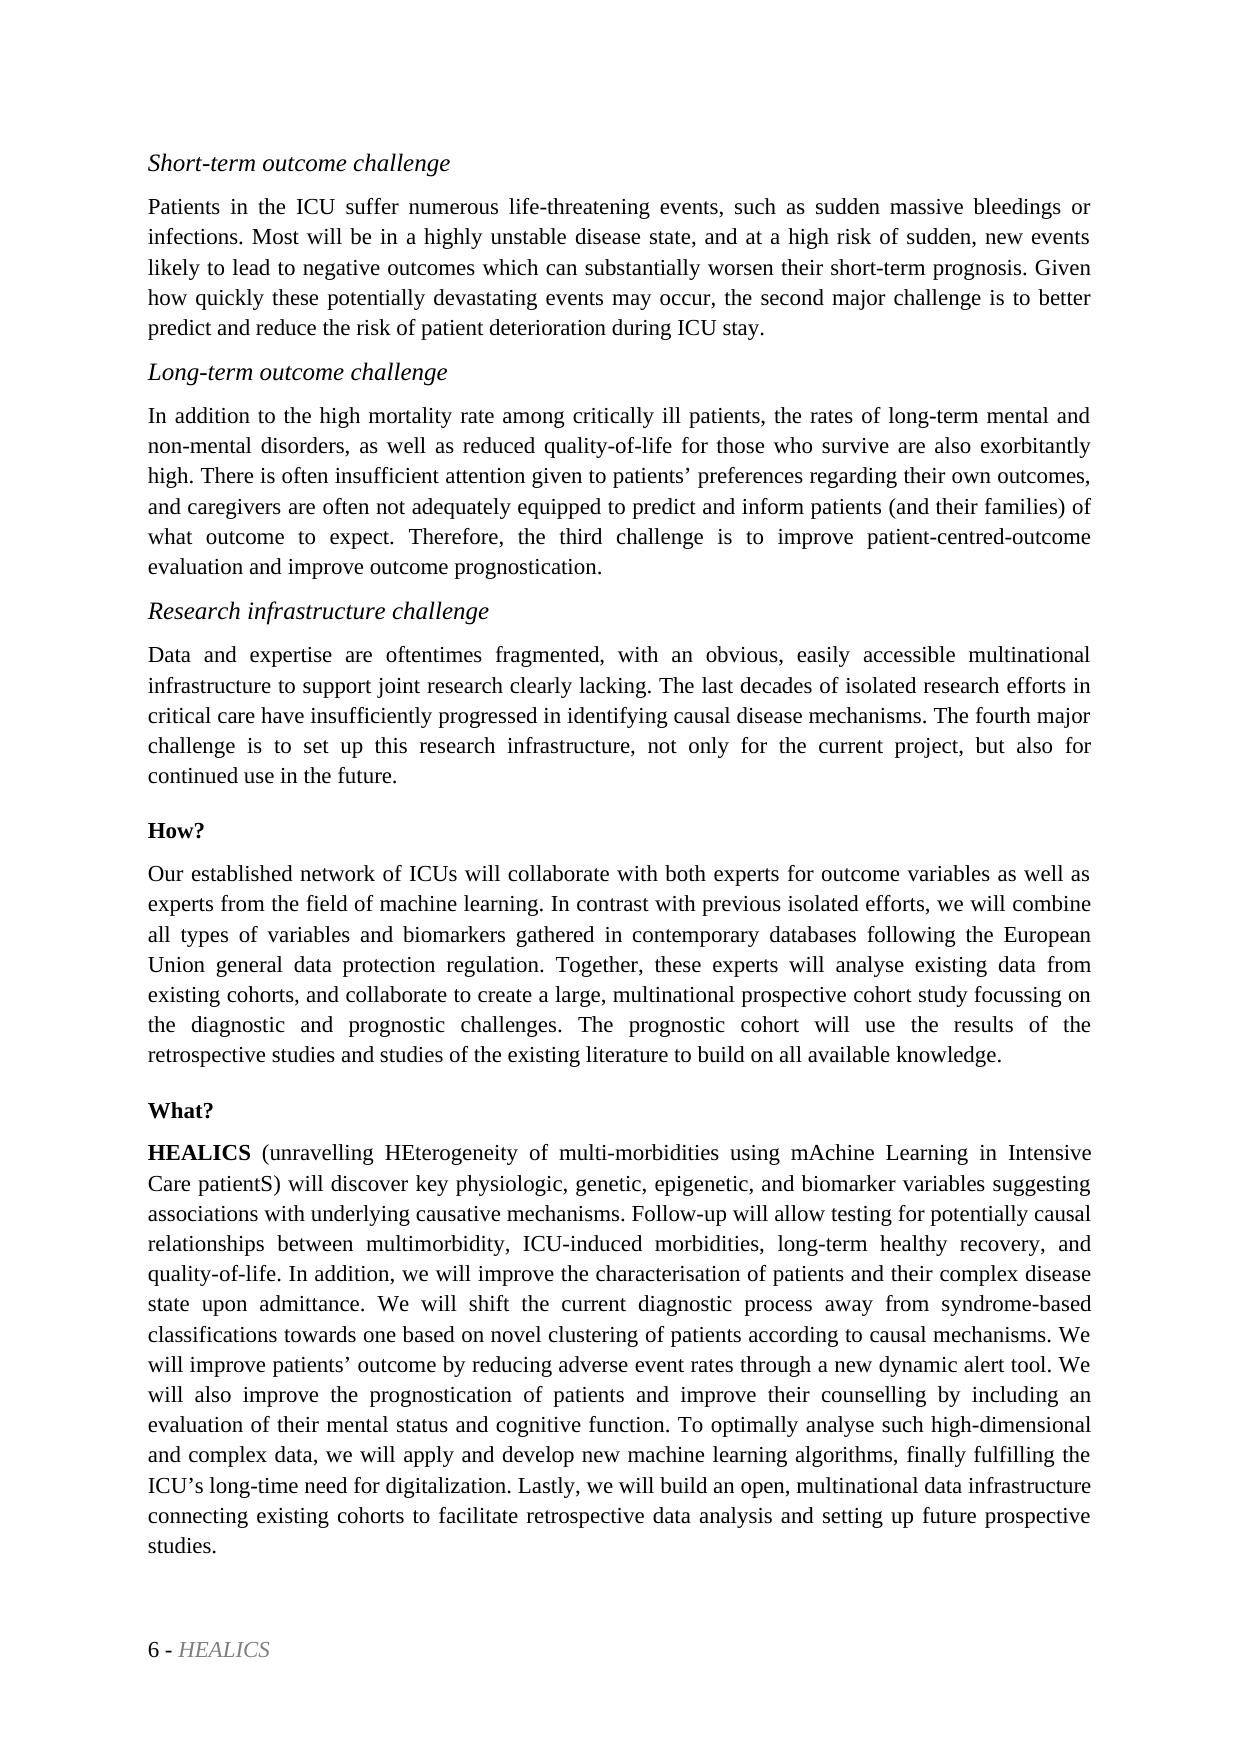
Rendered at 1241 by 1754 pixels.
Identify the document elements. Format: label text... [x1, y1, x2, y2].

subtitle Short-term outcome challenge [148, 148, 1093, 176]
subtitle How? [148, 817, 1093, 844]
subtitle Long-term outcome challenge [148, 357, 1093, 385]
text HEALICS (unravelling HEterogeneity of multi-morbidities using mAchine Learning in Intensive Care patientS) will discover key physiologic, genetic, epigenetic, and biomarker variables suggesting associations with underlying causative mechanisms. Follow-up will allow testing for potentially causal relationships between multimorbidity, ICU-induced morbidities, long-term healthy recovery, and quality-of-life. In addition, we will improve the characterisation of patients and their complex disease state upon admittance. We will shift the current diagnostic process away from syndrome-based classifications towards one based on novel clustering of patients according to causal mechanisms. We will improve patients’ outcome by reducing adverse event rates through a new dynamic alert tool. We will also improve the prognostication of patients and improve their counselling by including an evaluation of their mental status and cognitive function. To optimally analyse such high-dimensional and complex data, we will apply and develop new machine learning algorithms, finally fulfilling the ICU’s long-time need for digitalization. Lastly, we will build an open, multinational data infrastructure connecting existing cohorts to facilitate retrospective data analysis and setting up future prospective studies. [148, 1139, 1093, 1558]
subtitle Research infrastructure challenge [148, 596, 1093, 625]
text Data and expertise are oftentimes fragmented, with an obvious, easily accessible multinational infrastructure to support joint research clearly lacking. The last decades of isolated research efforts in critical care have insufficiently progressed in identifying causal disease mechanisms. The fourth major challenge is to set up this research infrastructure, not only for the current project, but also for continued use in the future. [148, 641, 1093, 789]
text Our established network of ICUs will collaborate with both experts for outcome variables as well as experts from the field of machine learning. In contrast with previous isolated efforts, we will combine all types of variables and biomarkers gathered in contemporary databases following the European Union general data protection regulation. Together, these experts will analyse existing data from existing cohorts, and collaborate to create a large, multinational prospective cohort study focussing on the diagnostic and prognostic challenges. The prognostic cohort will use the results of the retrospective studies and studies of the existing literature to build on all available knowledge. [148, 860, 1093, 1068]
subtitle What? [148, 1097, 1093, 1123]
text Patients in the ICU suffer numerous life-threatening events, such as sudden massive bleedings or infections. Most will be in a highly unstable disease state, and at a high risk of sudden, new events likely to lead to negative outcomes which can substantially worsen their short-term prognosis. Given how quickly these potentially devastating events may occur, the second major challenge is to better predict and reduce the risk of patient deterioration during ICU stay. [148, 193, 1093, 340]
text In addition to the high mortality rate among critically ill patients, the rates of long-term mental and non-mental disorders, as well as reduced quality-of-life for those who survive are also exorbitantly high. There is often insufficient attention given to patients’ preferences regarding their own outcomes, and caregivers are often not adequately equipped to predict and inform patients (and their families) of what outcome to expect. Therefore, the third challenge is to improve patient-centred-outcome evaluation and improve outcome prognostication. [148, 402, 1093, 579]
